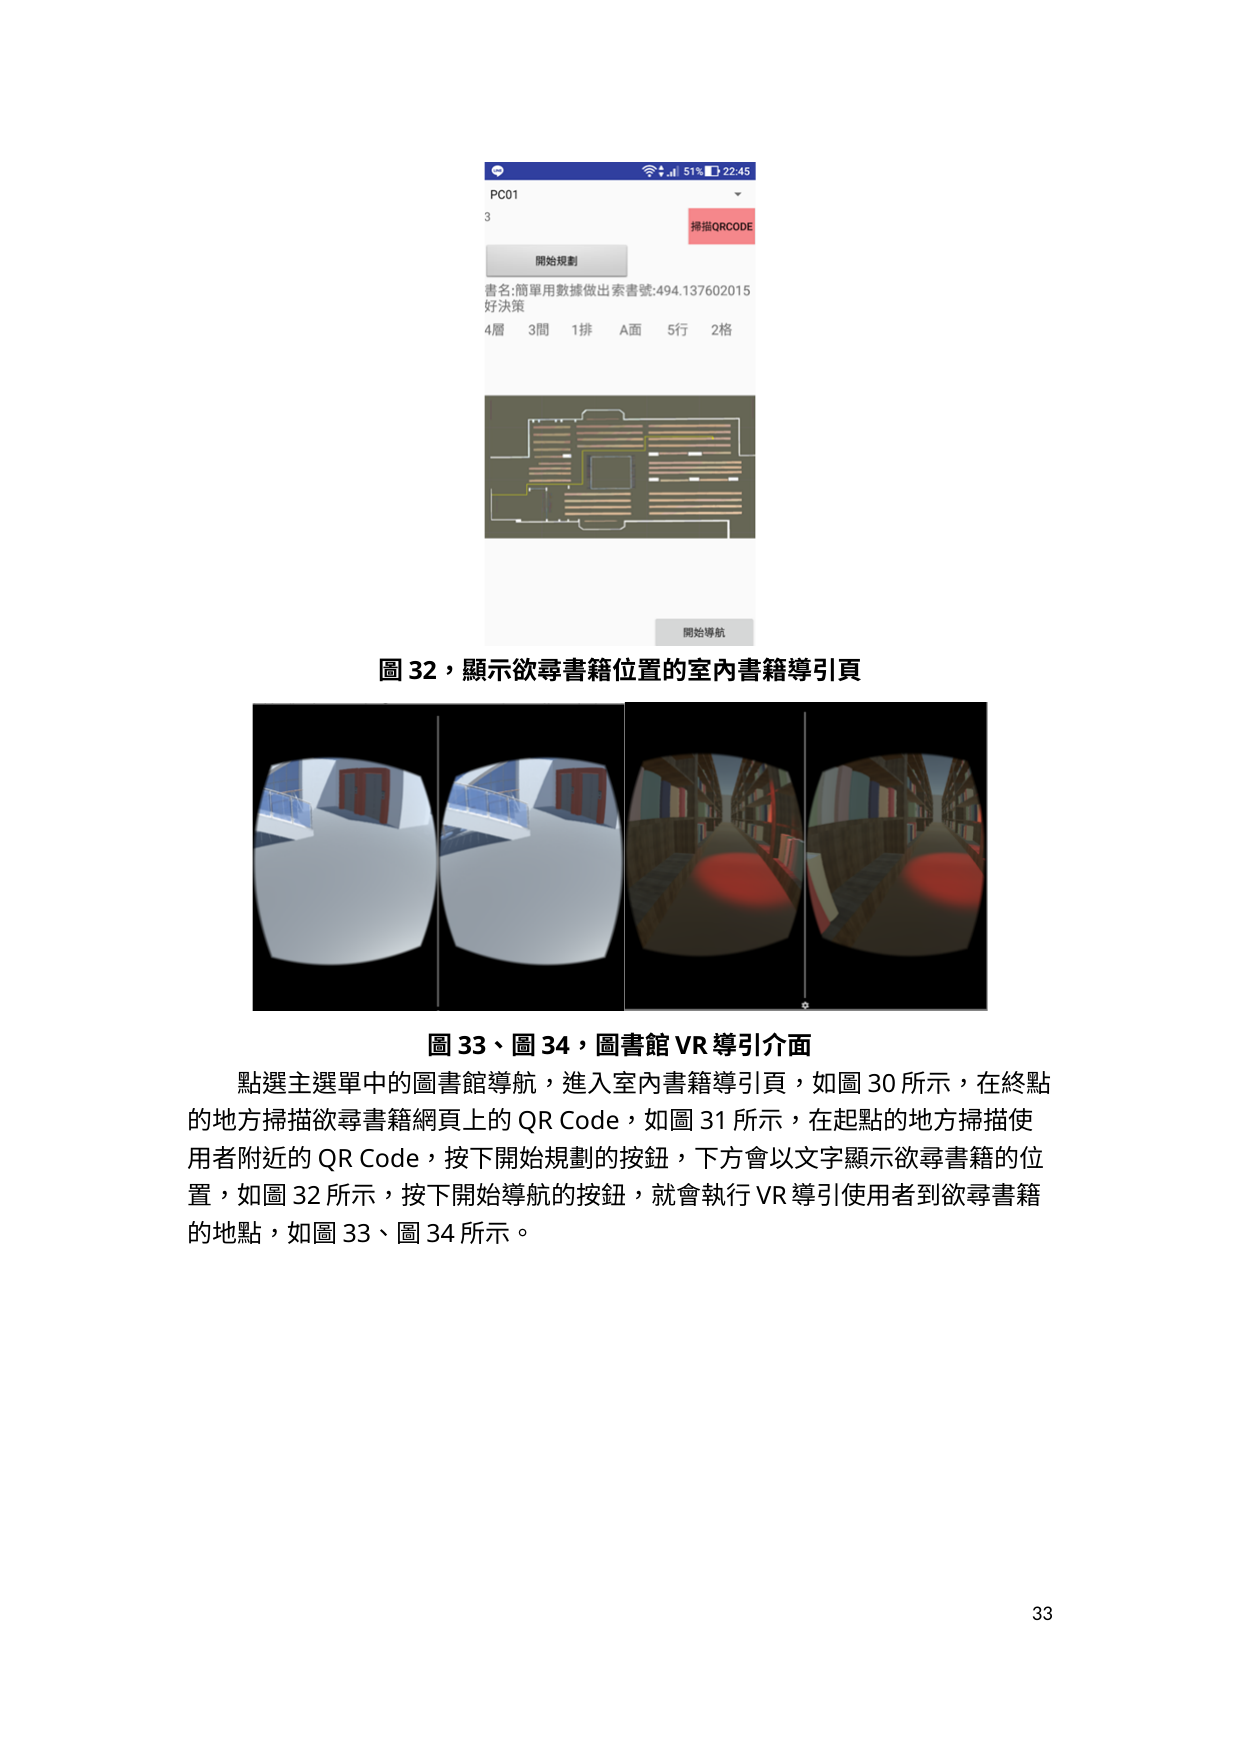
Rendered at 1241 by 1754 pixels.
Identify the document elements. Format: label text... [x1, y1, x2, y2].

text 點選主選單中的圖書館導航，進入室內書籍導引頁，如圖30所示，在終點的地方掃描欲尋書籍網頁上的QR Code，如圖31所示，在起點的地方掃描使用者附近的QR Code，按下開始規劃的按鈕，下方會以文字顯示欲尋書籍的位置，如圖32所示，按下開始導航的按鈕，就會執行VR導引使用者到欲尋書籍的地點，如圖33、圖34所示。 [187, 1062, 1053, 1250]
picture [484, 162, 756, 646]
text 圖33、圖34，圖書館VR導引介面 [187, 1025, 1053, 1062]
text 圖32，顯示欲尋書籍位置的室內書籍導引頁 [187, 650, 1053, 687]
picture [252, 702, 988, 1011]
